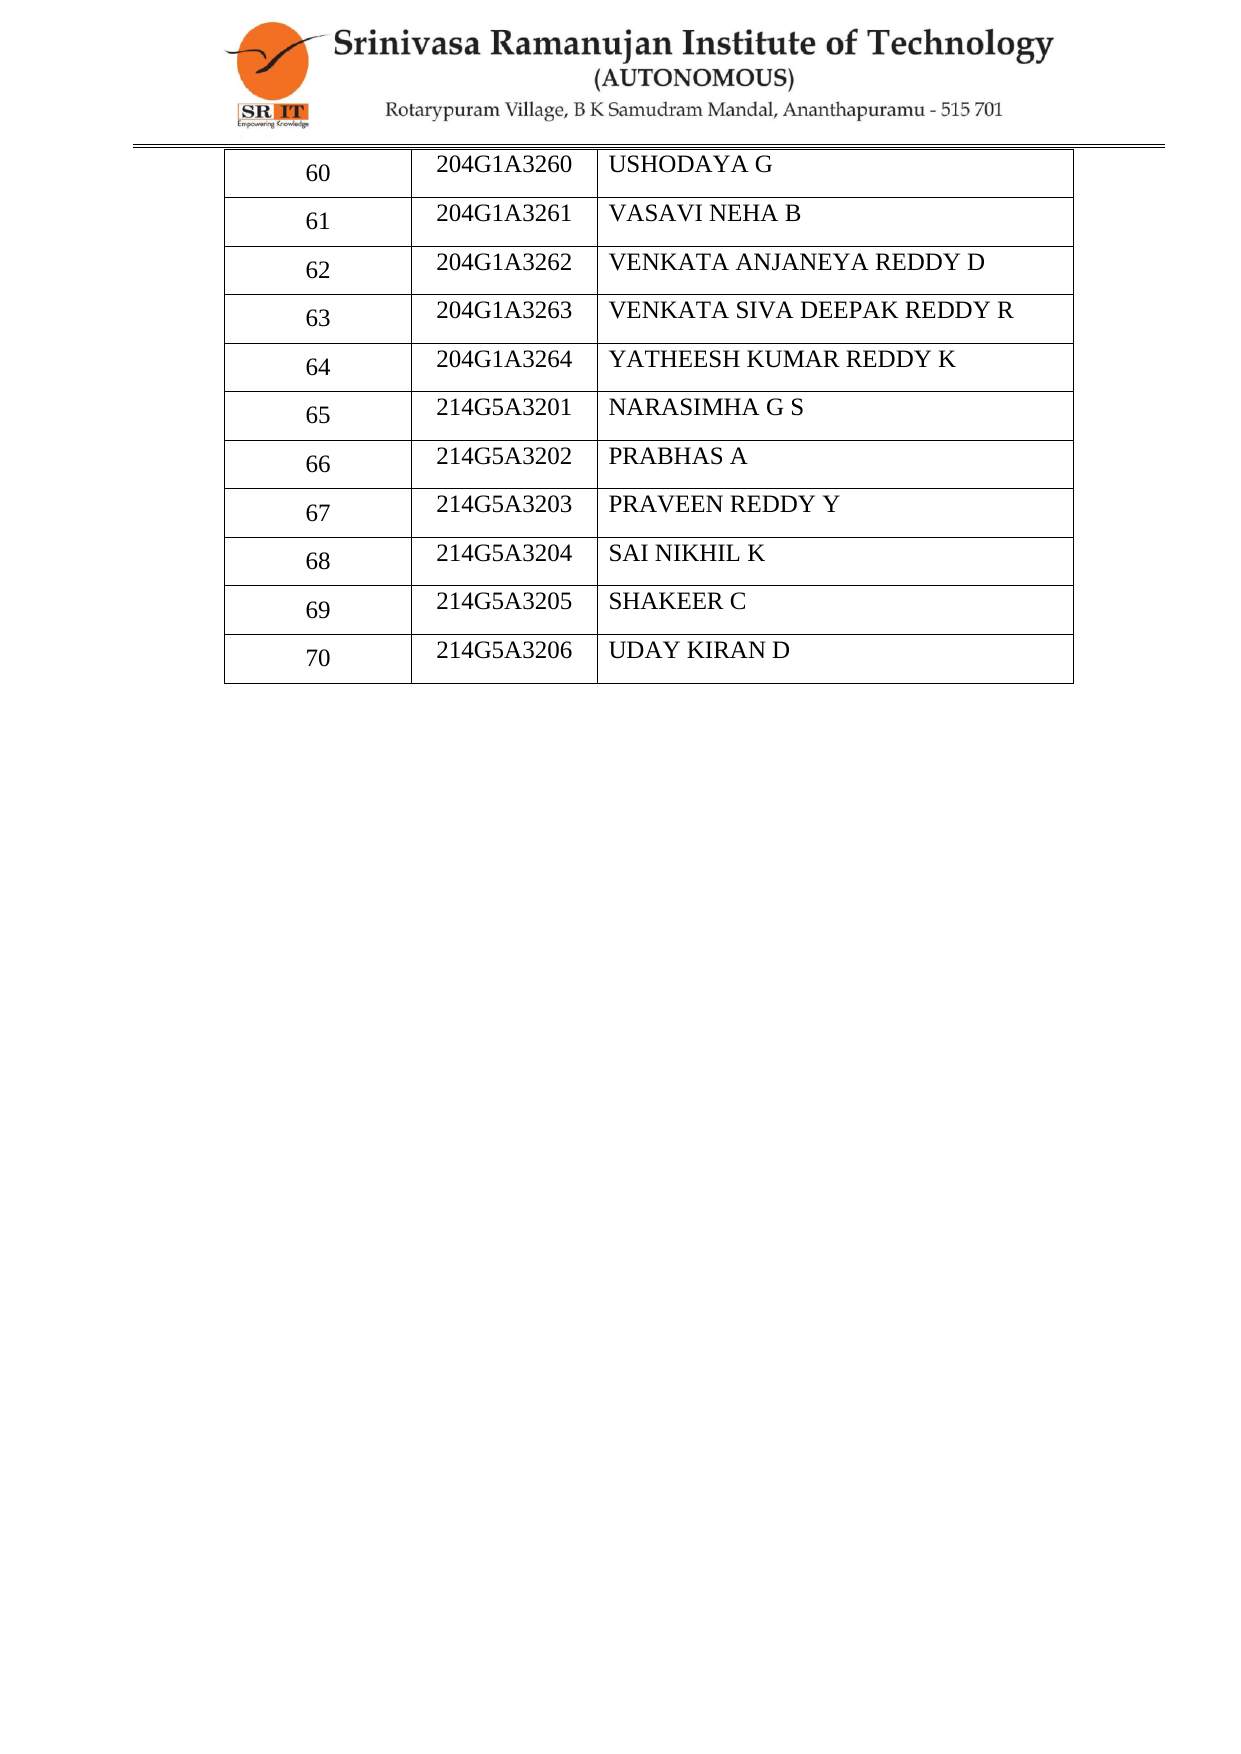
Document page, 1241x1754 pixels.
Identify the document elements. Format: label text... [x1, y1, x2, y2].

table_cell NARASIMHA G S [598, 392, 1073, 440]
picture [200, 12, 1062, 143]
table_cell 64 [225, 344, 411, 391]
table_cell 214G5A3206 [412, 635, 597, 682]
table_cell VENKATA ANJANEYA REDDY D [598, 247, 1073, 294]
table_cell 204G1A3263 [412, 295, 597, 343]
table_cell 204G1A3261 [412, 198, 597, 246]
table_cell 70 [225, 635, 411, 682]
table_cell SAI NIKHIL K [598, 538, 1073, 585]
table_cell 67 [225, 489, 411, 537]
table_cell YATHEESH KUMAR REDDY K [598, 344, 1073, 391]
table_cell 214G5A3201 [412, 392, 597, 440]
table_cell 214G5A3203 [412, 489, 597, 537]
table_cell PRAVEEN REDDY Y [598, 489, 1073, 537]
table_cell 204G1A3262 [412, 247, 597, 294]
table_cell UDAY KIRAN D [598, 635, 1073, 682]
table_cell 204G1A3260 [412, 150, 597, 197]
table_cell 66 [225, 441, 411, 488]
table_cell 65 [225, 392, 411, 440]
table_cell VENKATA SIVA DEEPAK REDDY R [598, 295, 1073, 343]
table_cell 61 [225, 198, 411, 246]
table_cell SHAKEER C [598, 586, 1073, 634]
table_cell 204G1A3264 [412, 344, 597, 391]
table_cell 214G5A3204 [412, 538, 597, 585]
table_cell 68 [225, 538, 411, 585]
table_cell 63 [225, 295, 411, 343]
table_cell 214G5A3205 [412, 586, 597, 634]
table_cell 69 [225, 586, 411, 634]
table_cell PRABHAS A [598, 441, 1073, 488]
table_cell USHODAYA G [598, 150, 1073, 197]
table_cell VASAVI NEHA B [598, 198, 1073, 246]
table_cell 214G5A3202 [412, 441, 597, 488]
table_cell 60 [225, 150, 411, 197]
table_cell 62 [225, 247, 411, 294]
